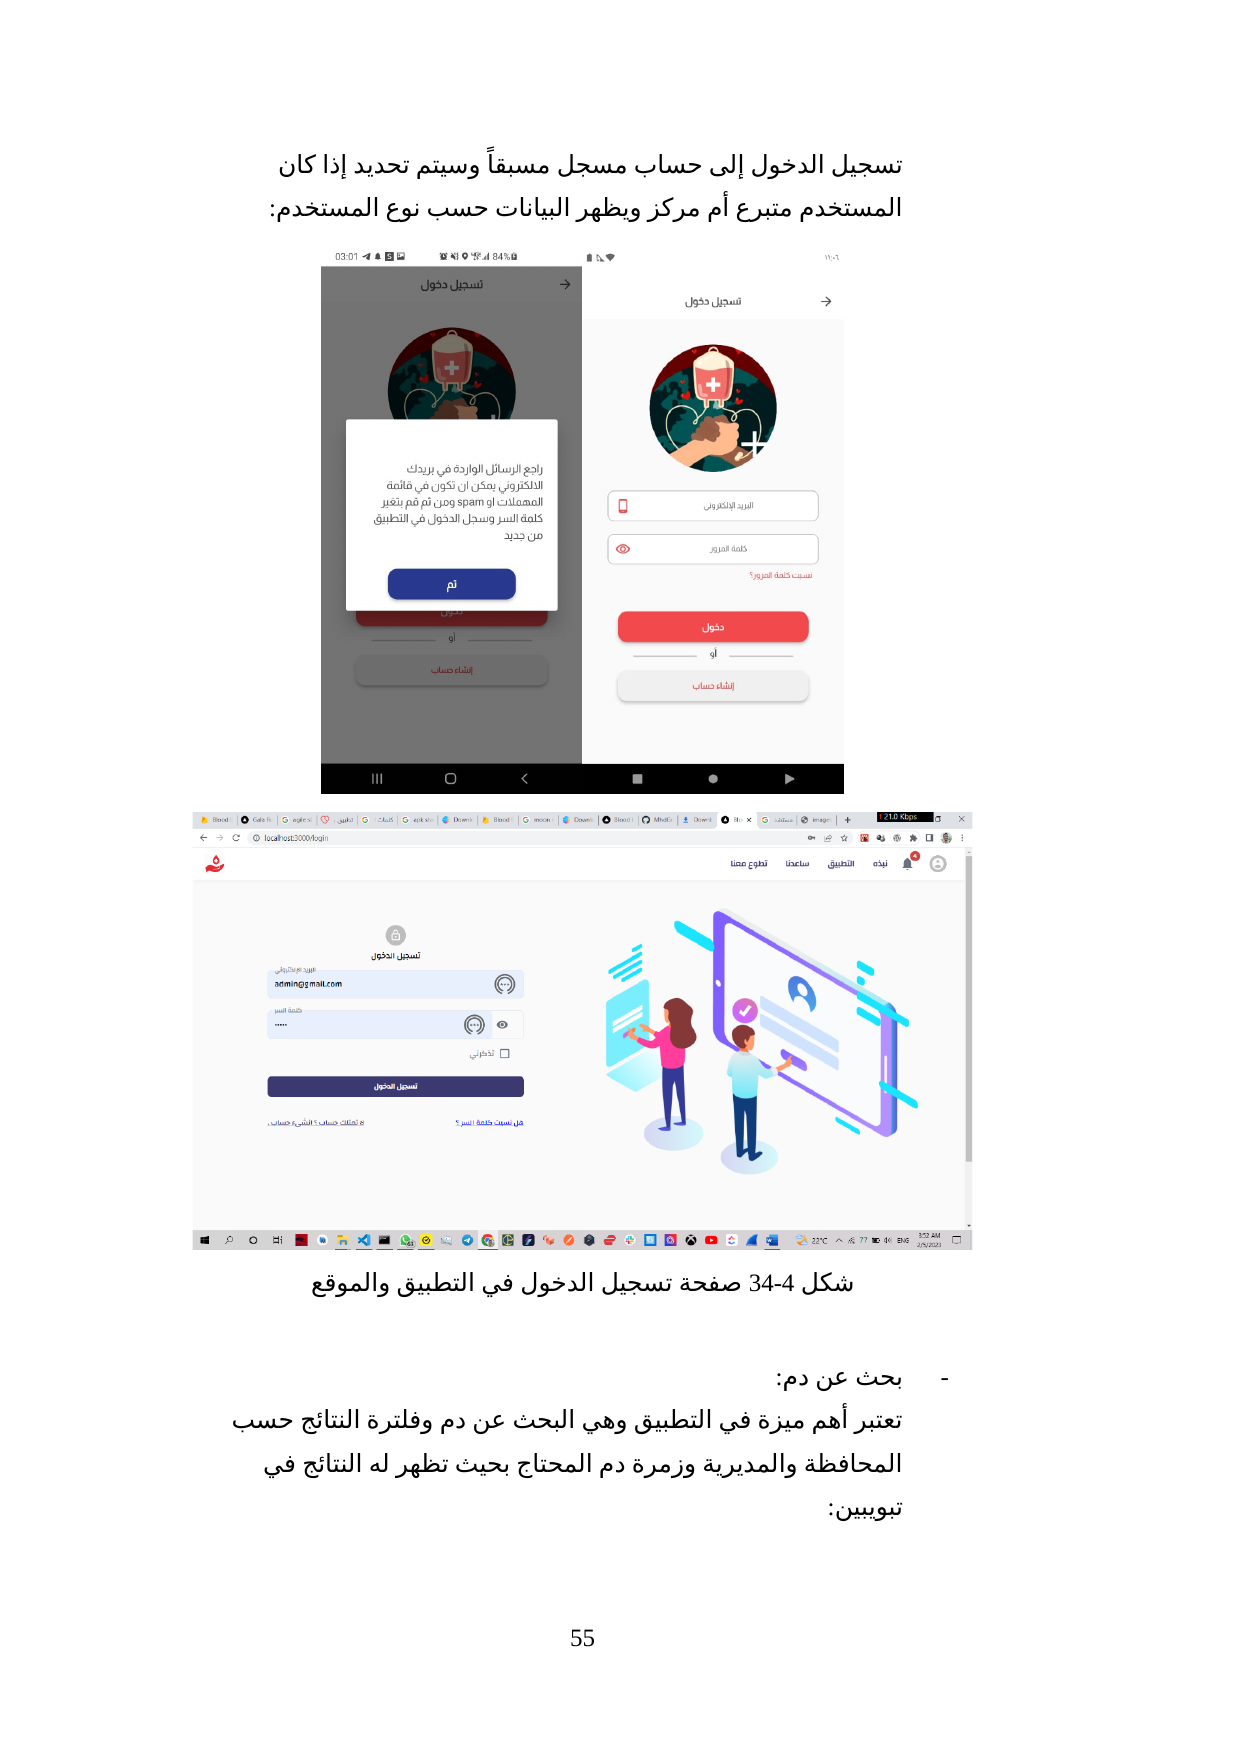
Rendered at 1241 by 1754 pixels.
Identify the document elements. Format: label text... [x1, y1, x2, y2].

list تسجيل الدخول إلى حساب مسجل مسبقاً وسيتم تحديد إذا كان المستخدم متبرع أم مركز ويظهر البيانات حسب نوع المستخدم: [187, 150, 903, 222]
list بحث عن دم: [187, 1362, 941, 1391]
picture [192, 812, 973, 1250]
list تعتبر أهم ميزة في التطبيق وهي البحث عن دم وفلترة النتائج حسب المحافظة والمديرية وزمرة دم المحتاج بحيث تظهر له النتائج في تبويبين: [187, 1406, 903, 1521]
picture [321, 240, 844, 794]
